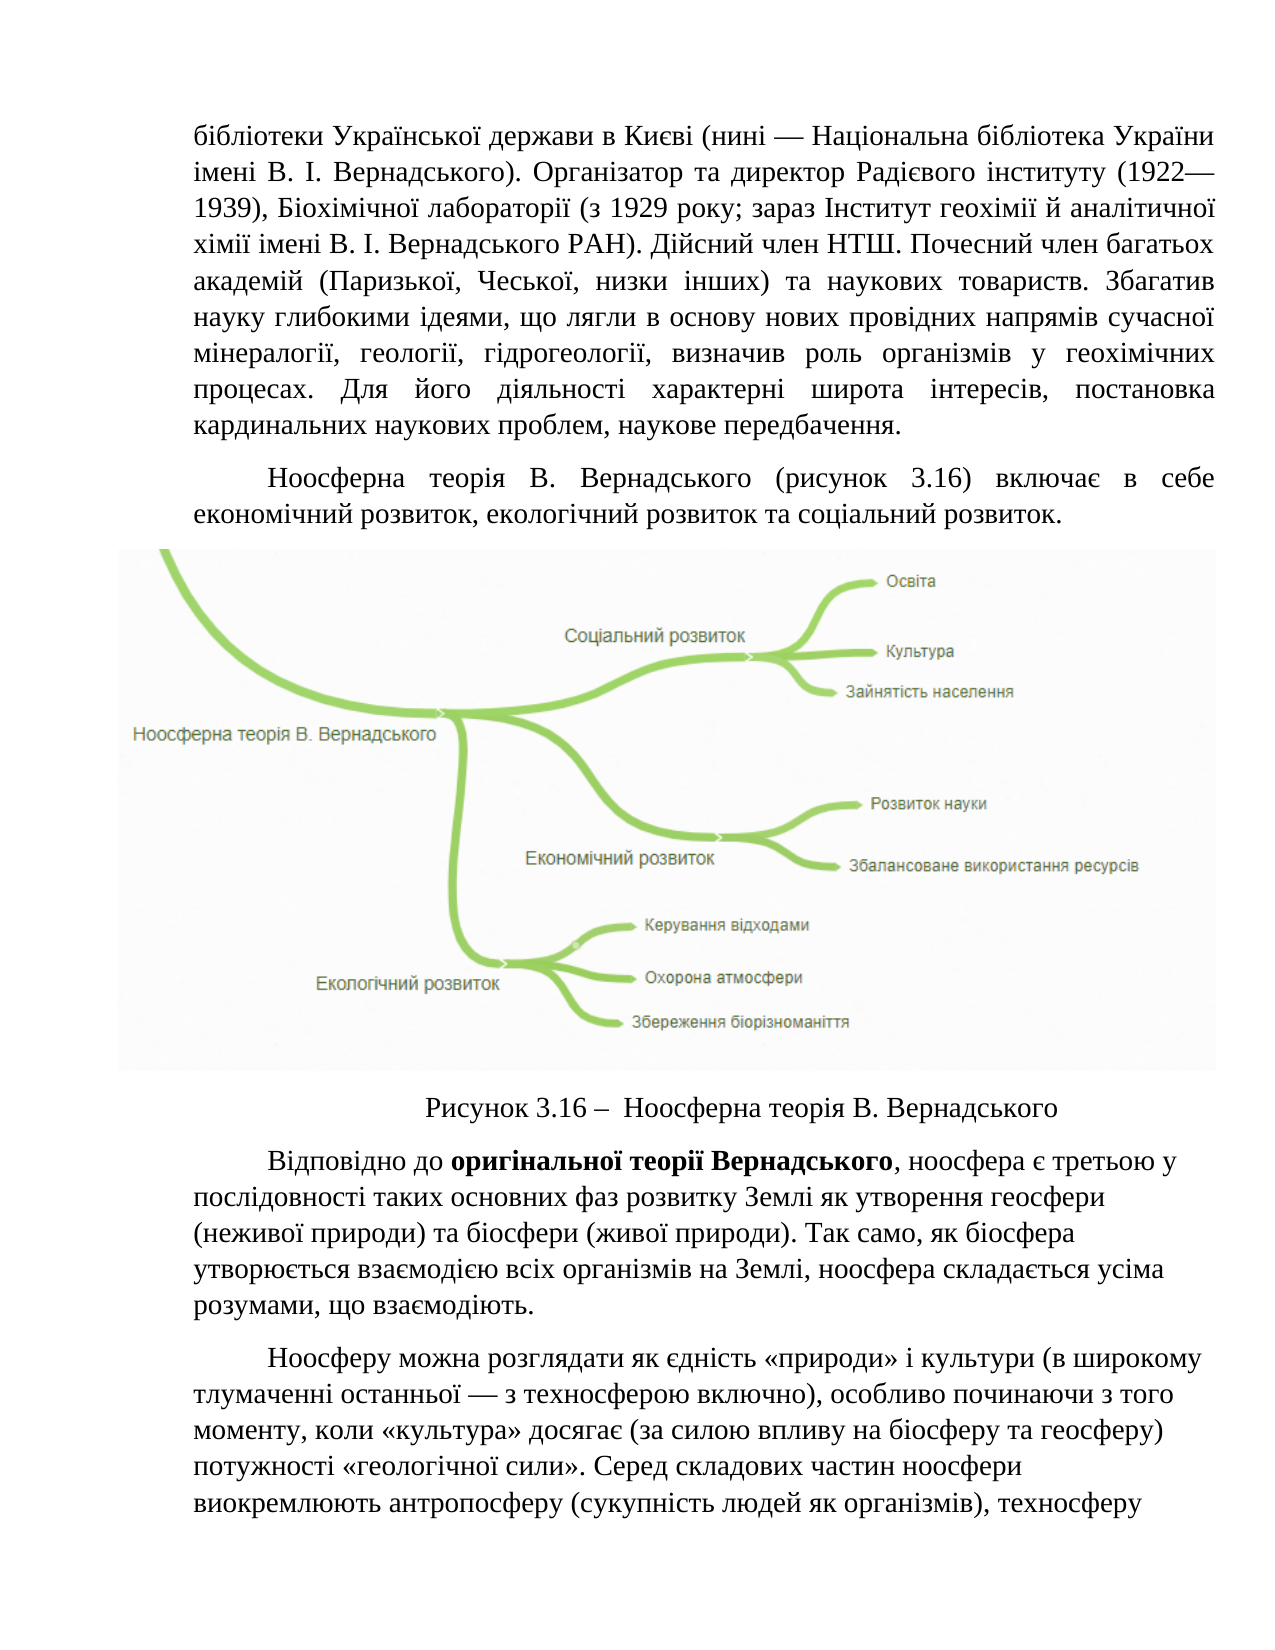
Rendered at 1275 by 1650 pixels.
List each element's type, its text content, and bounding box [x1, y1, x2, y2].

text Рисунок 3.16 – Ноосферна теорія В. Вернадського [193, 1090, 1216, 1123]
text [193, 1340, 1216, 1518]
picture [118, 549, 1216, 1071]
text Ноосферна теорія В. Вернадського (рисунок 3.16) включає в себе економічний розвиток, екологічний розвиток та соціальний розвиток. [193, 460, 1216, 530]
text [193, 118, 1216, 441]
text Відповідно до оригінальної теорії Вернадського, ноосфера є третьою у послідовності таких основних фаз розвитку Землі як утворення геосфери (неживої природи) та біосфери (живої природи). Так само, як біосфера утворюється взаємодією всіх організмів на Землі, ноосфера складається усіма розумами, що взаємодіють. [193, 1143, 1216, 1321]
